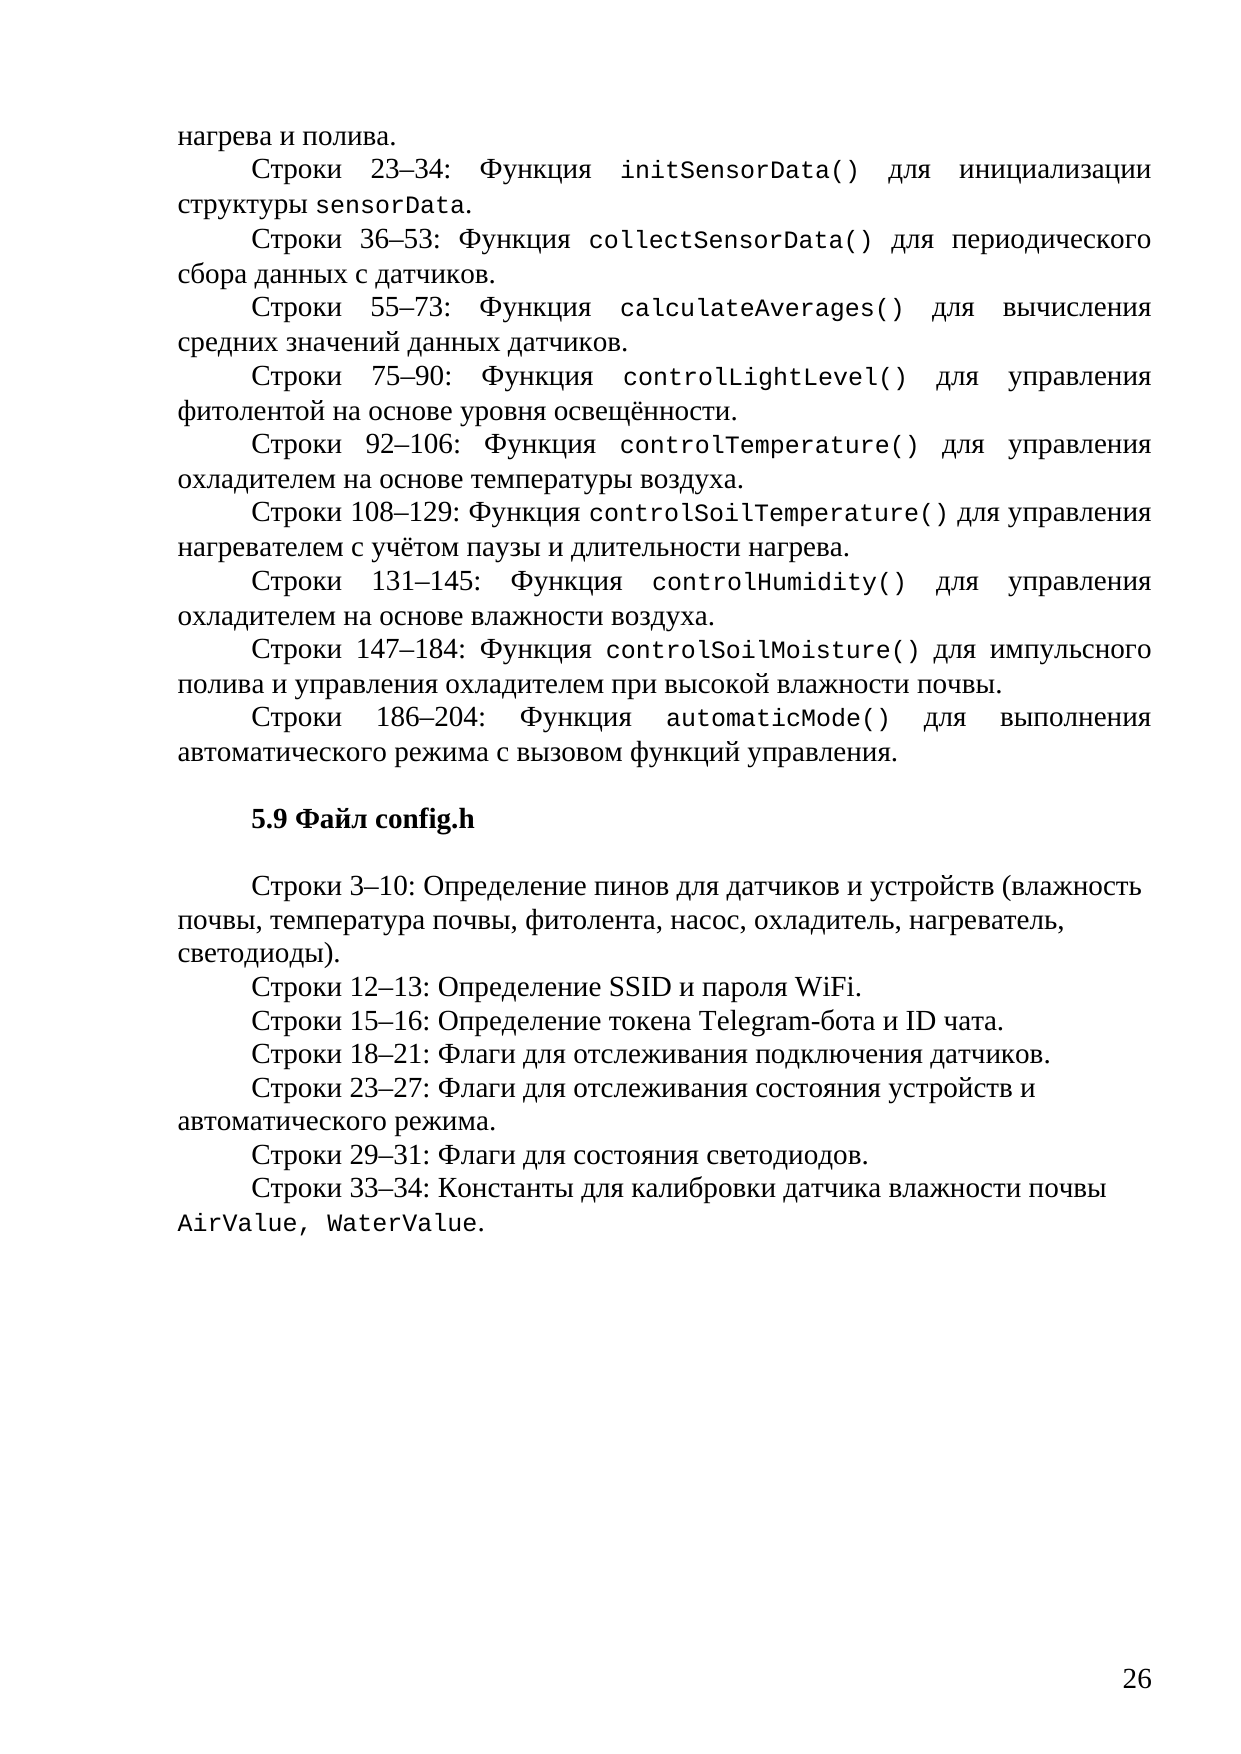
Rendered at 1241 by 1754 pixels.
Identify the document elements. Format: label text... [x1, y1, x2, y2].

text Строки 36–53: Функция collectSensorData() для периодического сбора данных с датчиков. [177, 221, 1152, 289]
text Строки 131–145: Функция controlHumidity() для управления охладителем на основе влажности воздуха. [177, 563, 1152, 631]
text Строки 18–21: Флаги для отслеживания подключения датчиков. [177, 1036, 1152, 1070]
text Строки 186–204: Функция automaticMode() для выполнения автоматического режима с вызовом функций управления. [177, 699, 1152, 768]
text Строки 23–34: Функция initSensorData() для инициализации структуры sensorData. [177, 152, 1152, 221]
text Строки 108–129: Функция controlSoilTemperature() для управления нагревателем с учётом паузы и длительности нагрева. [177, 494, 1152, 563]
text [177, 118, 1152, 152]
text Строки 12–13: Определение SSID и пароля WiFi. [177, 969, 1152, 1003]
text Строки 23–27: Флаги для отслеживания состояния устройств и автоматического режима. [177, 1070, 1152, 1137]
text Строки 29–31: Флаги для состояния светодиодов. [177, 1137, 1152, 1170]
text Строки 15–16: Определение токена Telegram-бота и ID чата. [177, 1003, 1152, 1036]
text Строки 147–184: Функция controlSoilMoisture() для импульсного полива и управления охладителем при высокой влажности почвы. [177, 631, 1152, 699]
text Строки 3–10: Определение пинов для датчиков и устройств (влажность почвы, температура почвы, фитолента, насос, охладитель, нагреватель, светодиоды). [177, 868, 1152, 969]
text Строки 75–90: Функция controlLightLevel() для управления фитолентой на основе уровня освещённости. [177, 358, 1152, 426]
text Строки 55–73: Функция calculateAverages() для вычисления средних значений данных датчиков. [177, 289, 1152, 358]
subtitle 5.9 Файл config.h [251, 801, 1152, 835]
text Строки 92–106: Функция controlTemperature() для управления охладителем на основе температуры воздуха. [177, 426, 1152, 494]
text Строки 33–34: Константы для калибровки датчика влажности почвы AirValue, WaterValue. [177, 1170, 1152, 1239]
